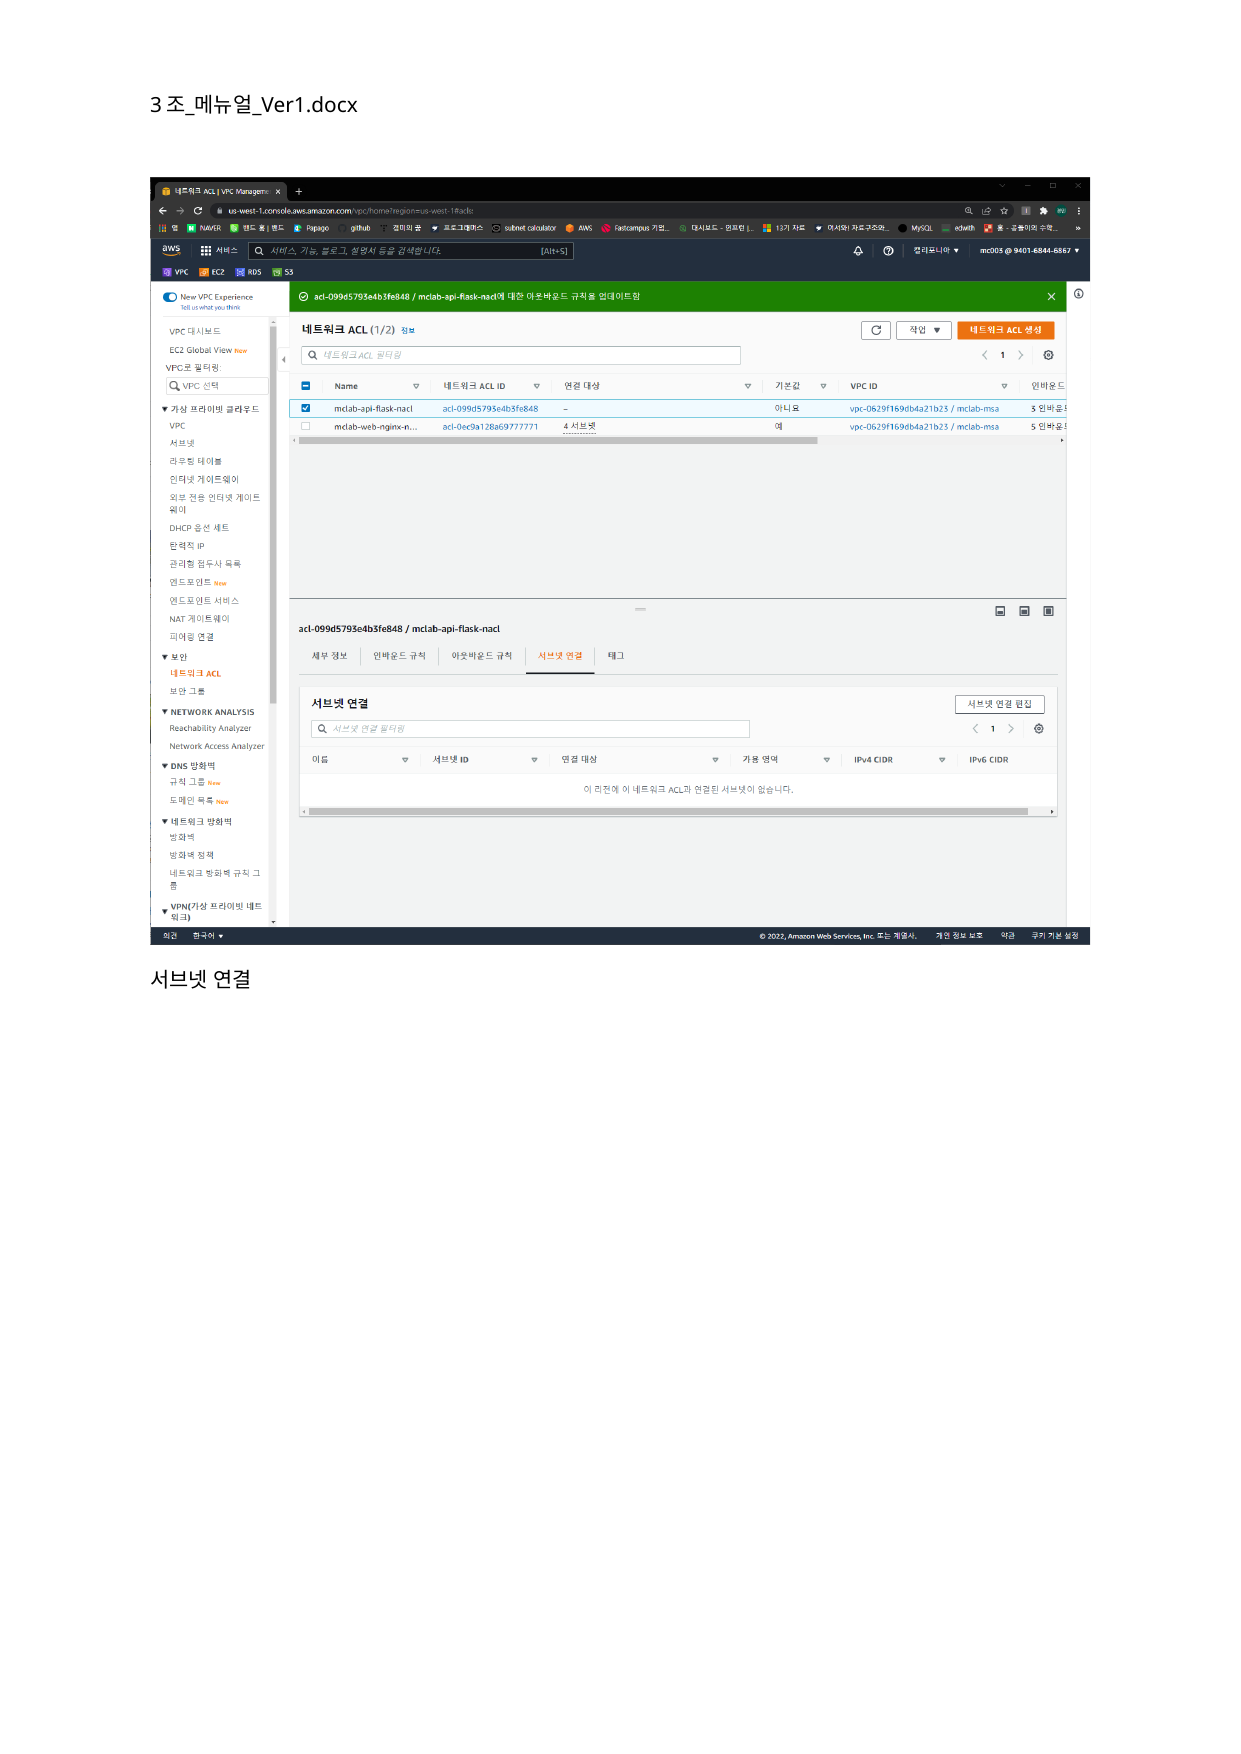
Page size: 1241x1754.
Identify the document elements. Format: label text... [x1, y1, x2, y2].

text 서브넷 연결 [150, 963, 1090, 993]
picture [150, 177, 1091, 945]
